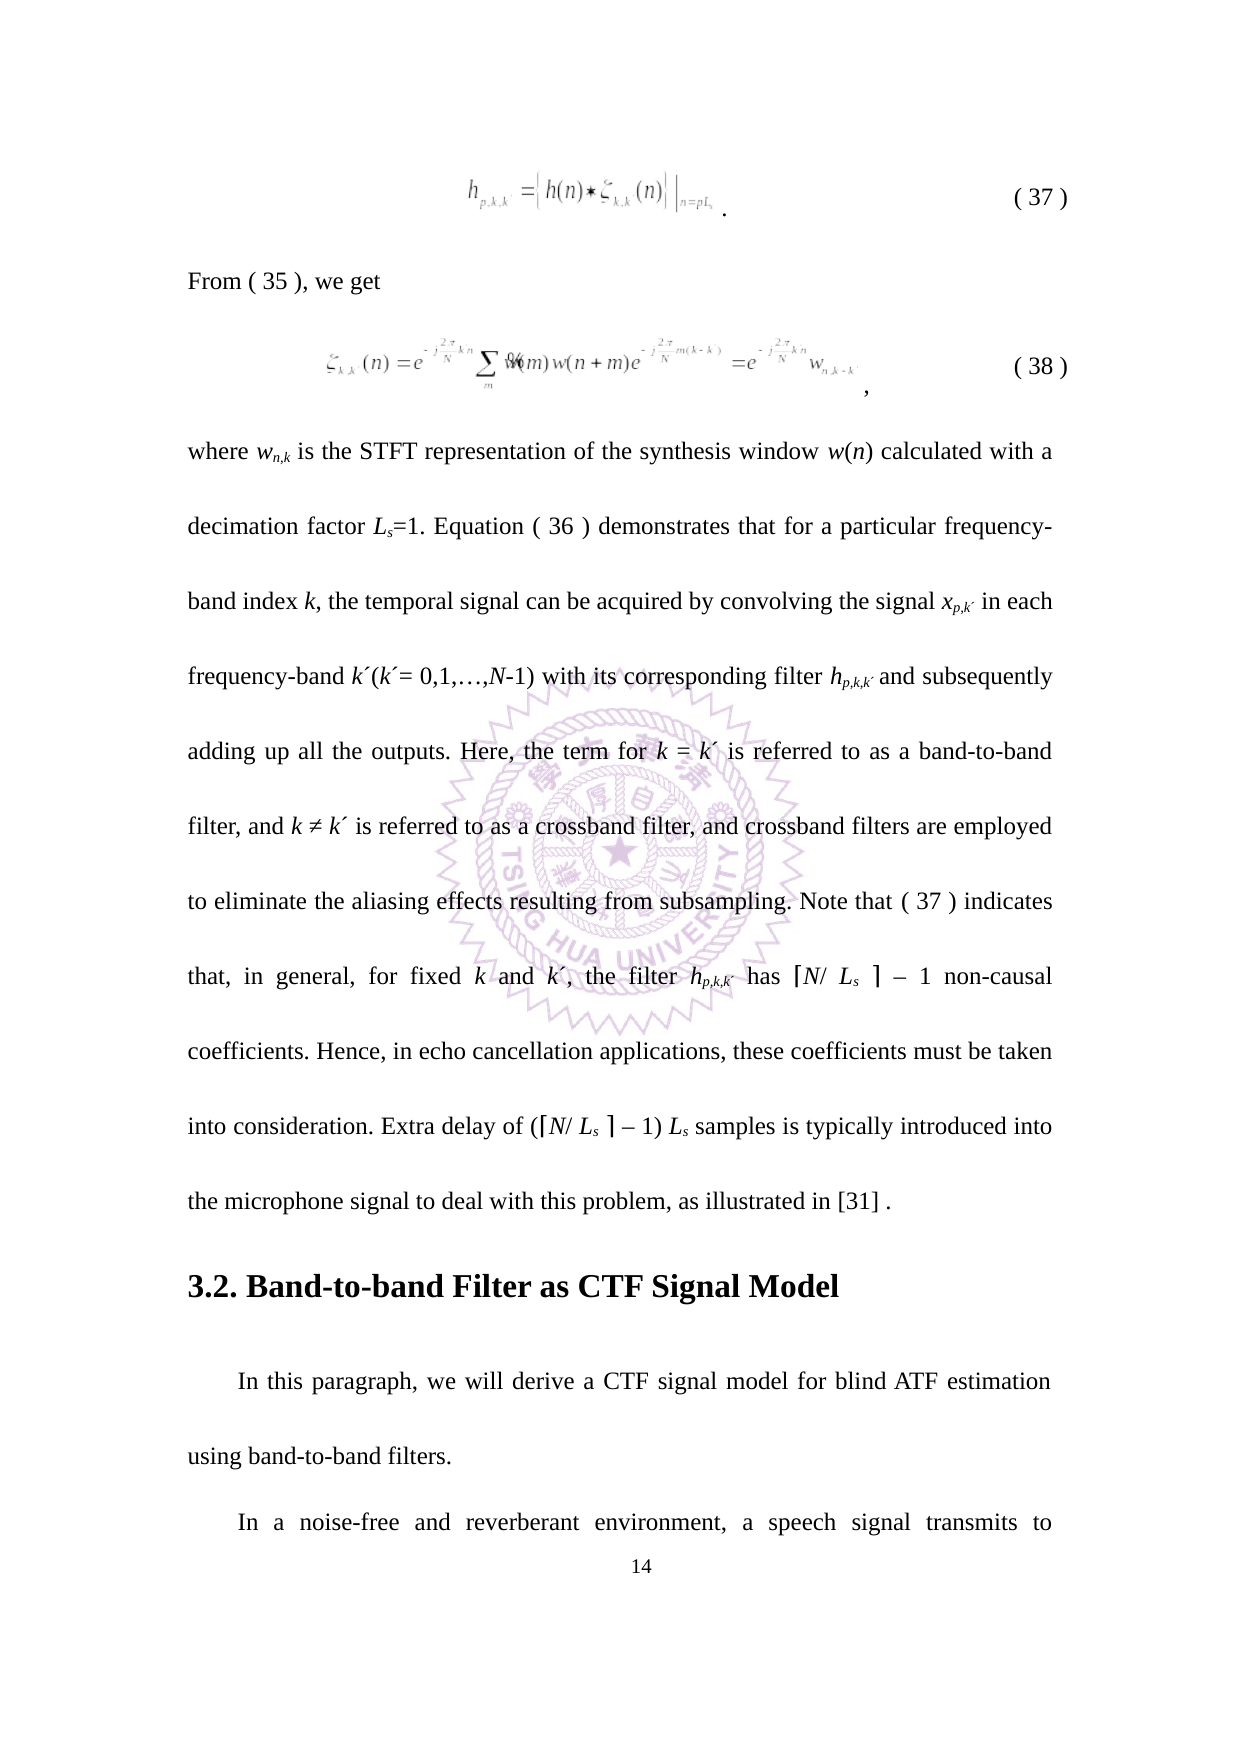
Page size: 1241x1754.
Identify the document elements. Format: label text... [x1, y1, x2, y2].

text where wn,k is the STFT representation of the synthesis window w(n) calculated with a decimation factor Ls=1. Equation ( 36 ) demonstrates that for a particular frequency-band index k, the temporal signal can be acquired by convolving the signal xp,kˊ in each frequency-band kˊ(kˊ= 0,1,…,N-1) with its corresponding filter hp,k,kˊ and subsequently adding up all the outputs. Here, the term for k = kˊ is referred to as a band-to-band filter, and k ≠ kˊ is referred to as a crossband filter, and crossband filters are employed to eliminate the aliasing effects resulting from subsampling. Note that ( 37 ) indicates that, in general, for fixed k and kˊ, the filter hp,k,kˊ has ⌈N/ Ls ⌉ – 1 non-causal coefficients. Hence, in echo cancellation applications, these coefficients must be taken into consideration. Extra delay of (⌈N/ Ls ⌉ – 1) Ls samples is typically introduced into the microphone signal to deal with this problem, as illustrated in [31] . [187, 432, 1053, 1219]
text From ( 35 ), we get [187, 262, 1053, 299]
text In this paragraph, we will derive a CTF signal model for blind ATF estimation using band-to-band filters. [187, 1362, 1053, 1474]
table_header , [199, 328, 994, 432]
table_header . [199, 159, 994, 262]
text 3.2. Band-to-band Filter as CTF Signal Model [187, 1248, 1053, 1323]
table_header ( 38 ) [994, 328, 1087, 432]
table_header ( 37 ) [994, 159, 1087, 262]
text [187, 1503, 1053, 1540]
